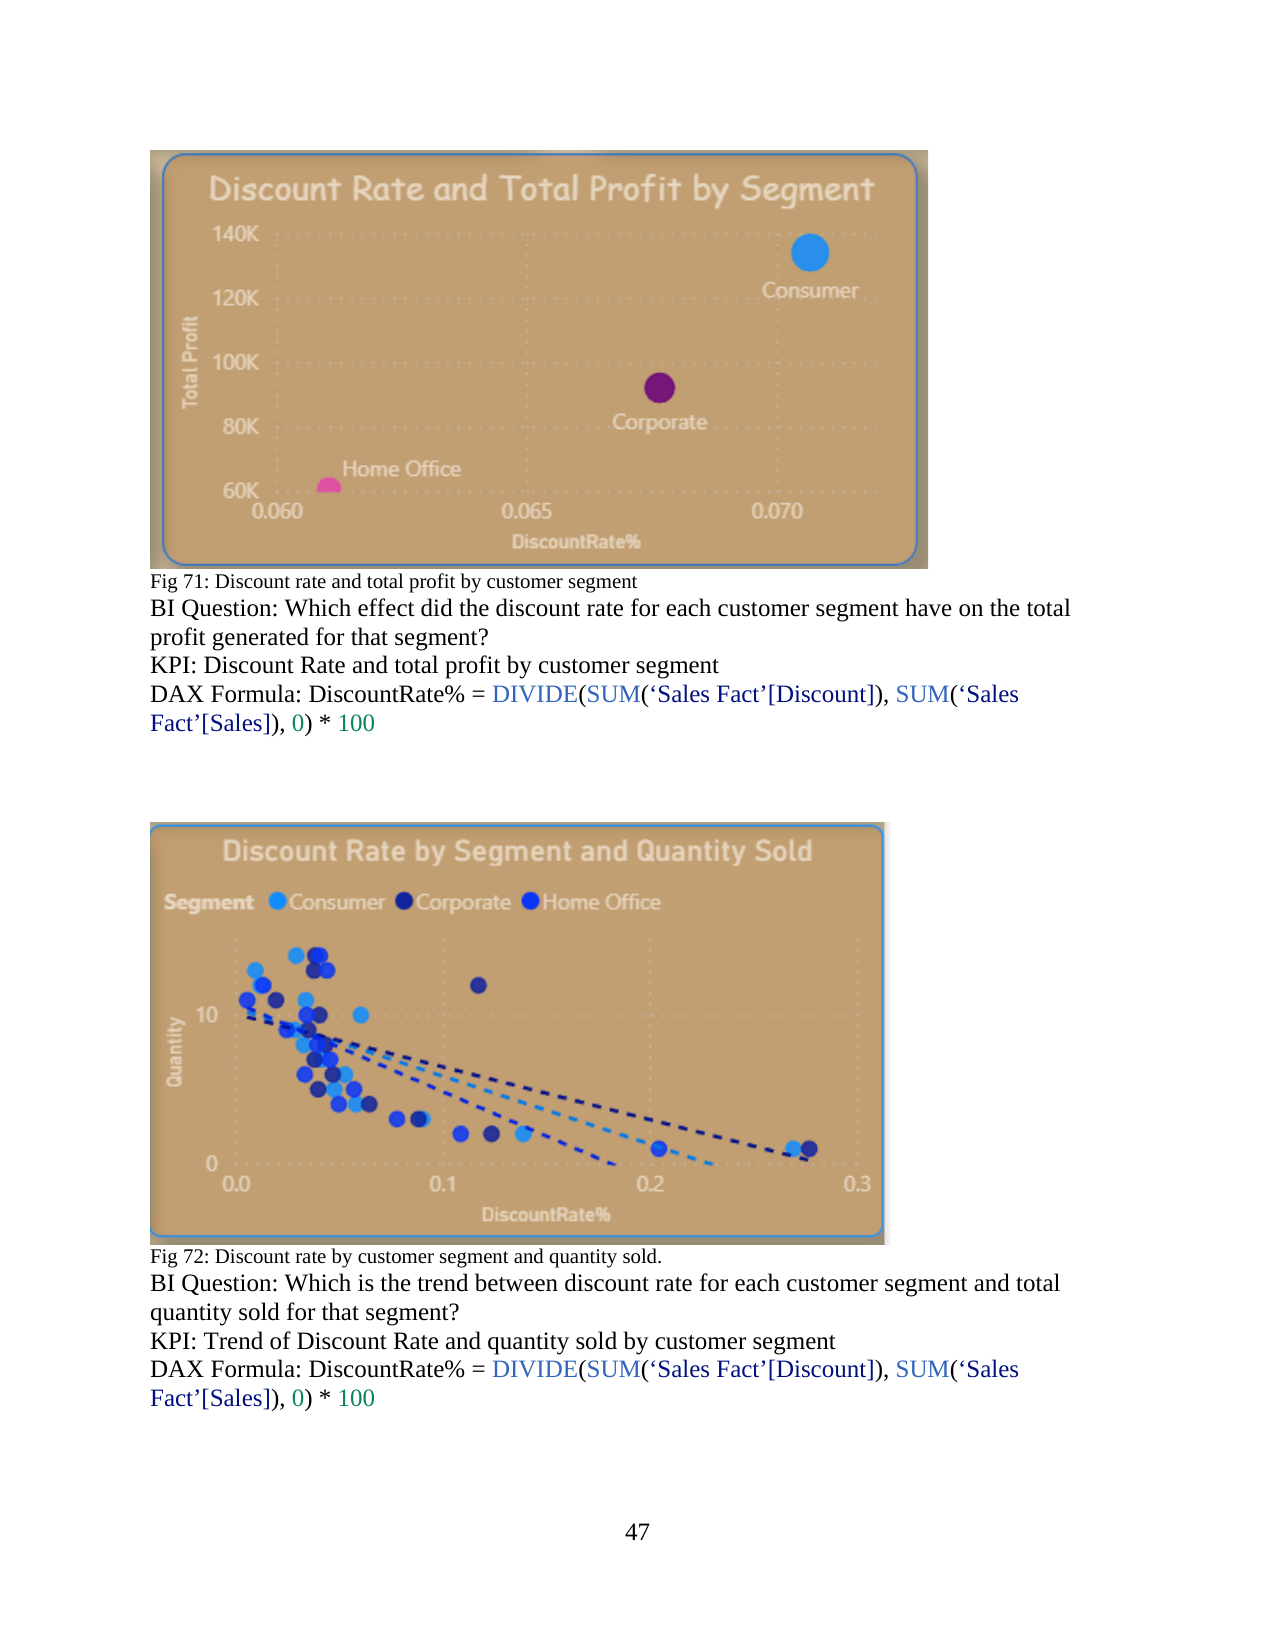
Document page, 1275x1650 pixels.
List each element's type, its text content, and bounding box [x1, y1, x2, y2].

text KPI: Discount Rate and total profit by customer segment [150, 650, 1125, 679]
text Fig 72: Discount rate by customer segment and quantity sold. [150, 1244, 1125, 1268]
text DAX Formula: DiscountRate% = DIVIDE(SUM(‘Sales Fact’[Discount]), SUM(‘Sales Fact’[Sales]), 0) * 100 [150, 679, 1125, 737]
text KPI: Trend of Discount Rate and quantity sold by customer segment [150, 1326, 1125, 1354]
picture [150, 822, 891, 1245]
text Fig 71: Discount rate and total profit by customer segment [150, 569, 1125, 593]
picture [150, 150, 929, 569]
text BI Question: Which is the trend between discount rate for each customer segment and total quantity sold for that segment? [150, 1268, 1125, 1326]
text BI Question: Which effect did the discount rate for each customer segment have on the total profit generated for that segment? [150, 593, 1125, 650]
text DAX Formula: DiscountRate% = DIVIDE(SUM(‘Sales Fact’[Discount]), SUM(‘Sales Fact’[Sales]), 0) * 100 [150, 1354, 1125, 1412]
